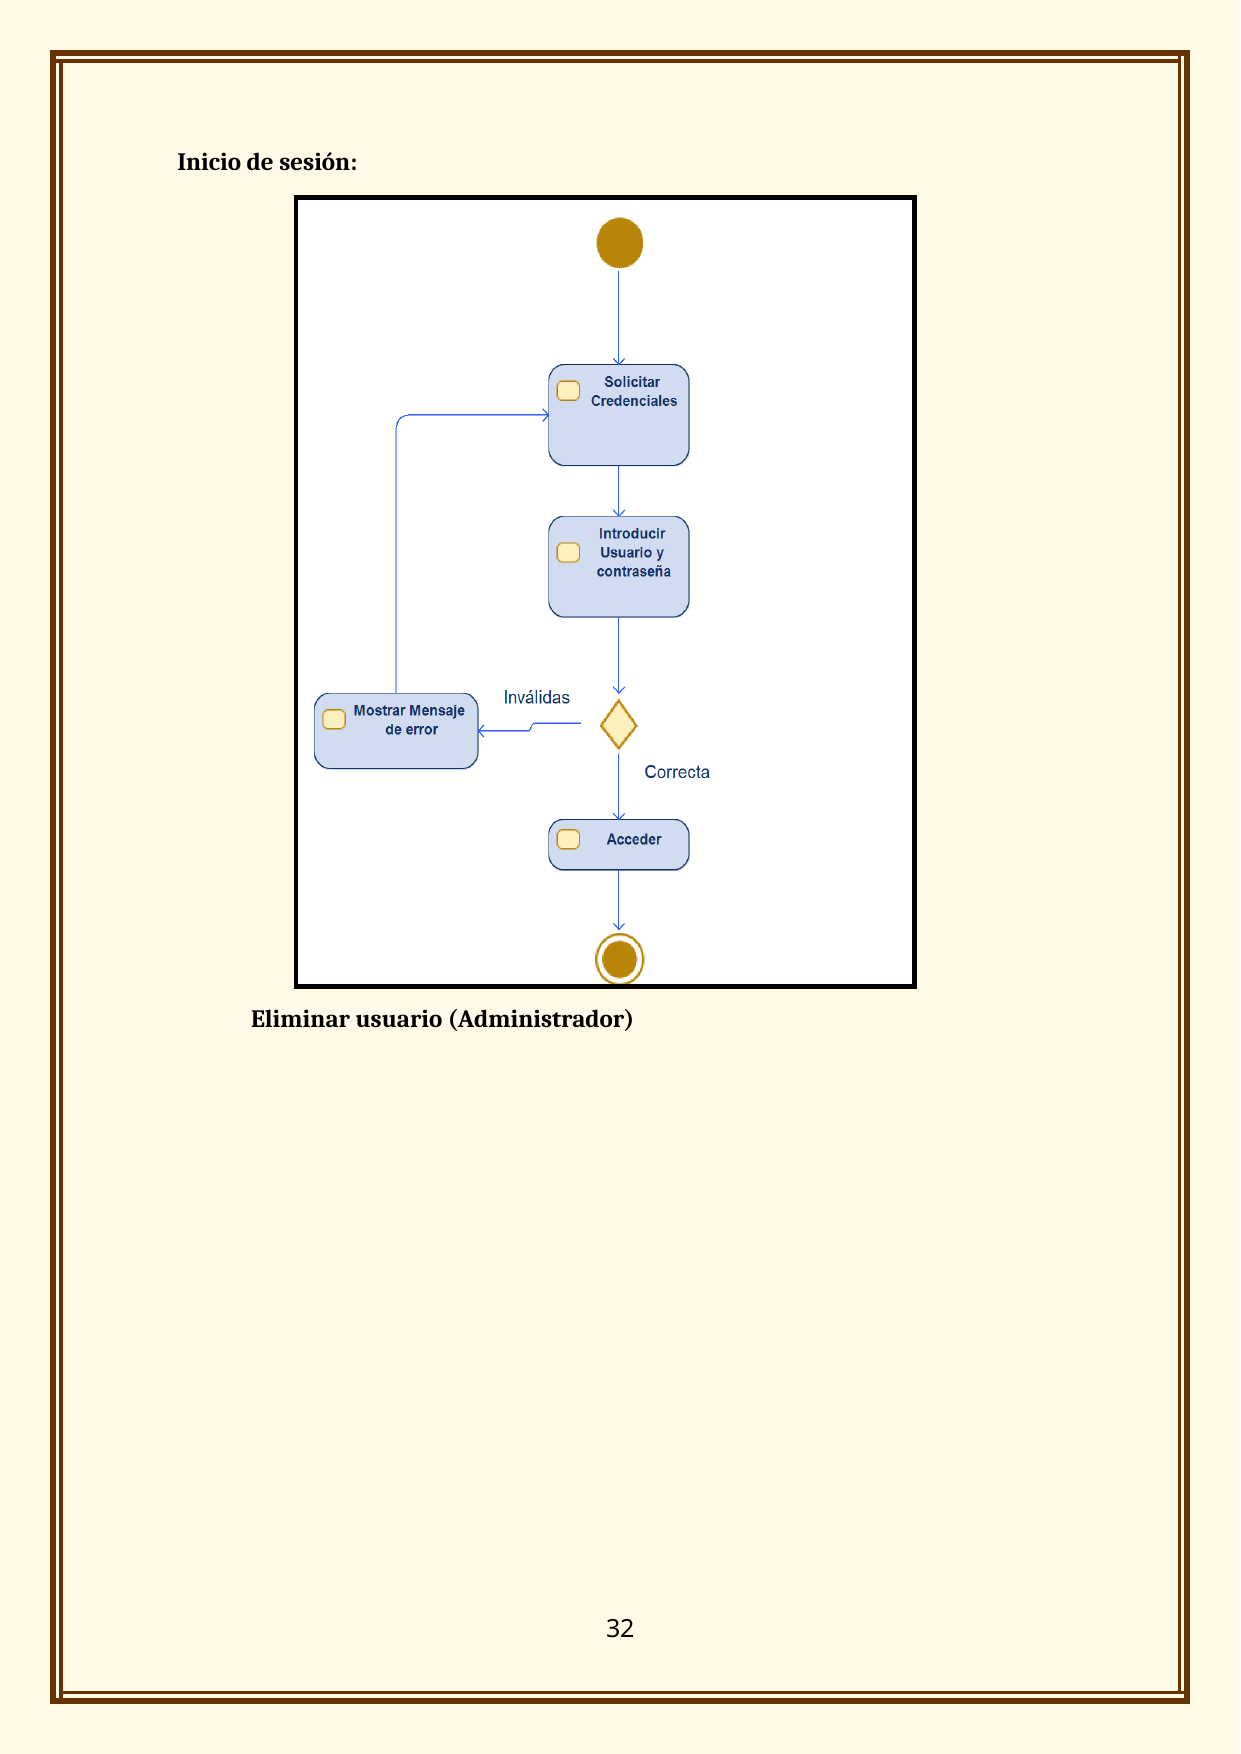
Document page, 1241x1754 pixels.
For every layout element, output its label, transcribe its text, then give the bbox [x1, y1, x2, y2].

text Inicio de sesión: [177, 147, 1063, 176]
picture [298, 200, 912, 984]
text Eliminar usuario (Administrador) [177, 1004, 1063, 1033]
